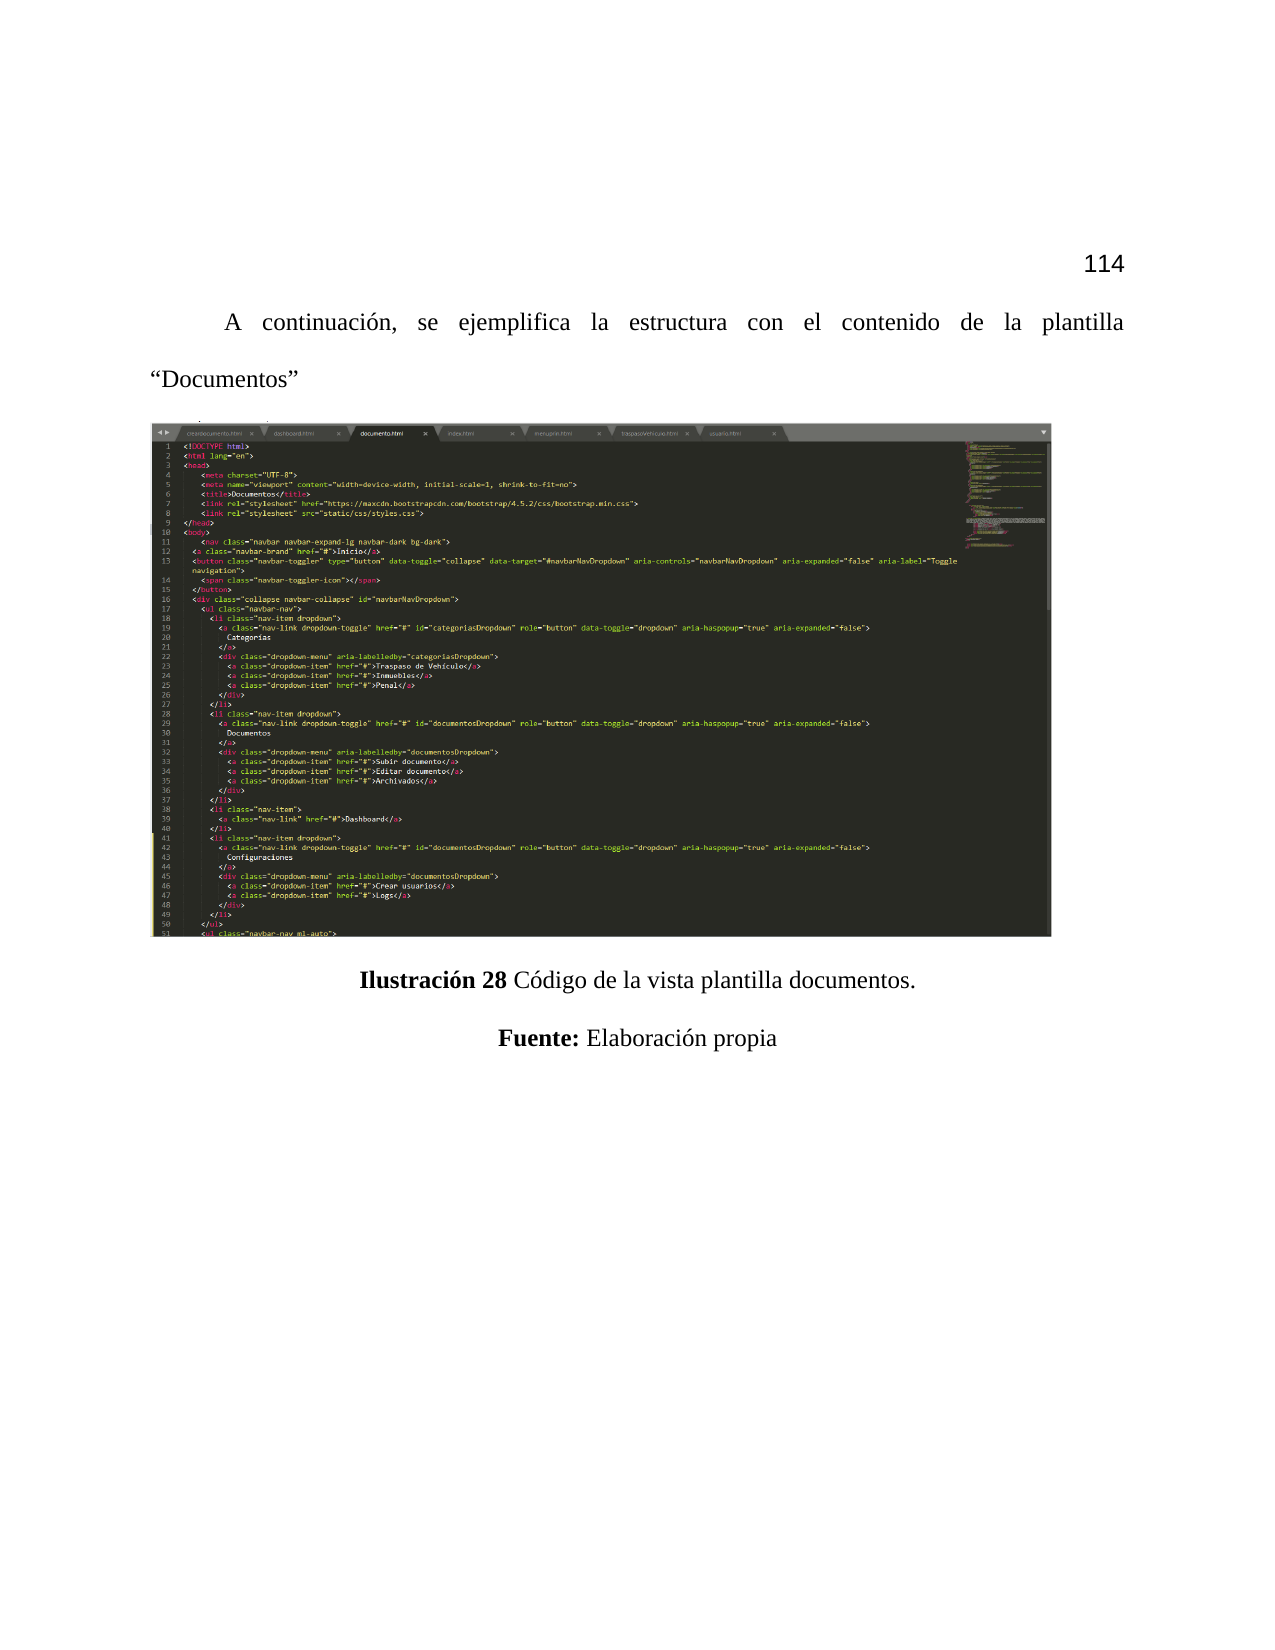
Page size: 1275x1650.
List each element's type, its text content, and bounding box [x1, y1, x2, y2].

text A continuación, se ejemplifica la estructura con el contenido de la plantilla “Documentos” [150, 307, 1125, 393]
text Ilustración 28 Código de la vista plantilla documentos. [150, 966, 1125, 994]
text Fuente: Elaboración propia [150, 1023, 1125, 1052]
picture [150, 421, 1052, 937]
